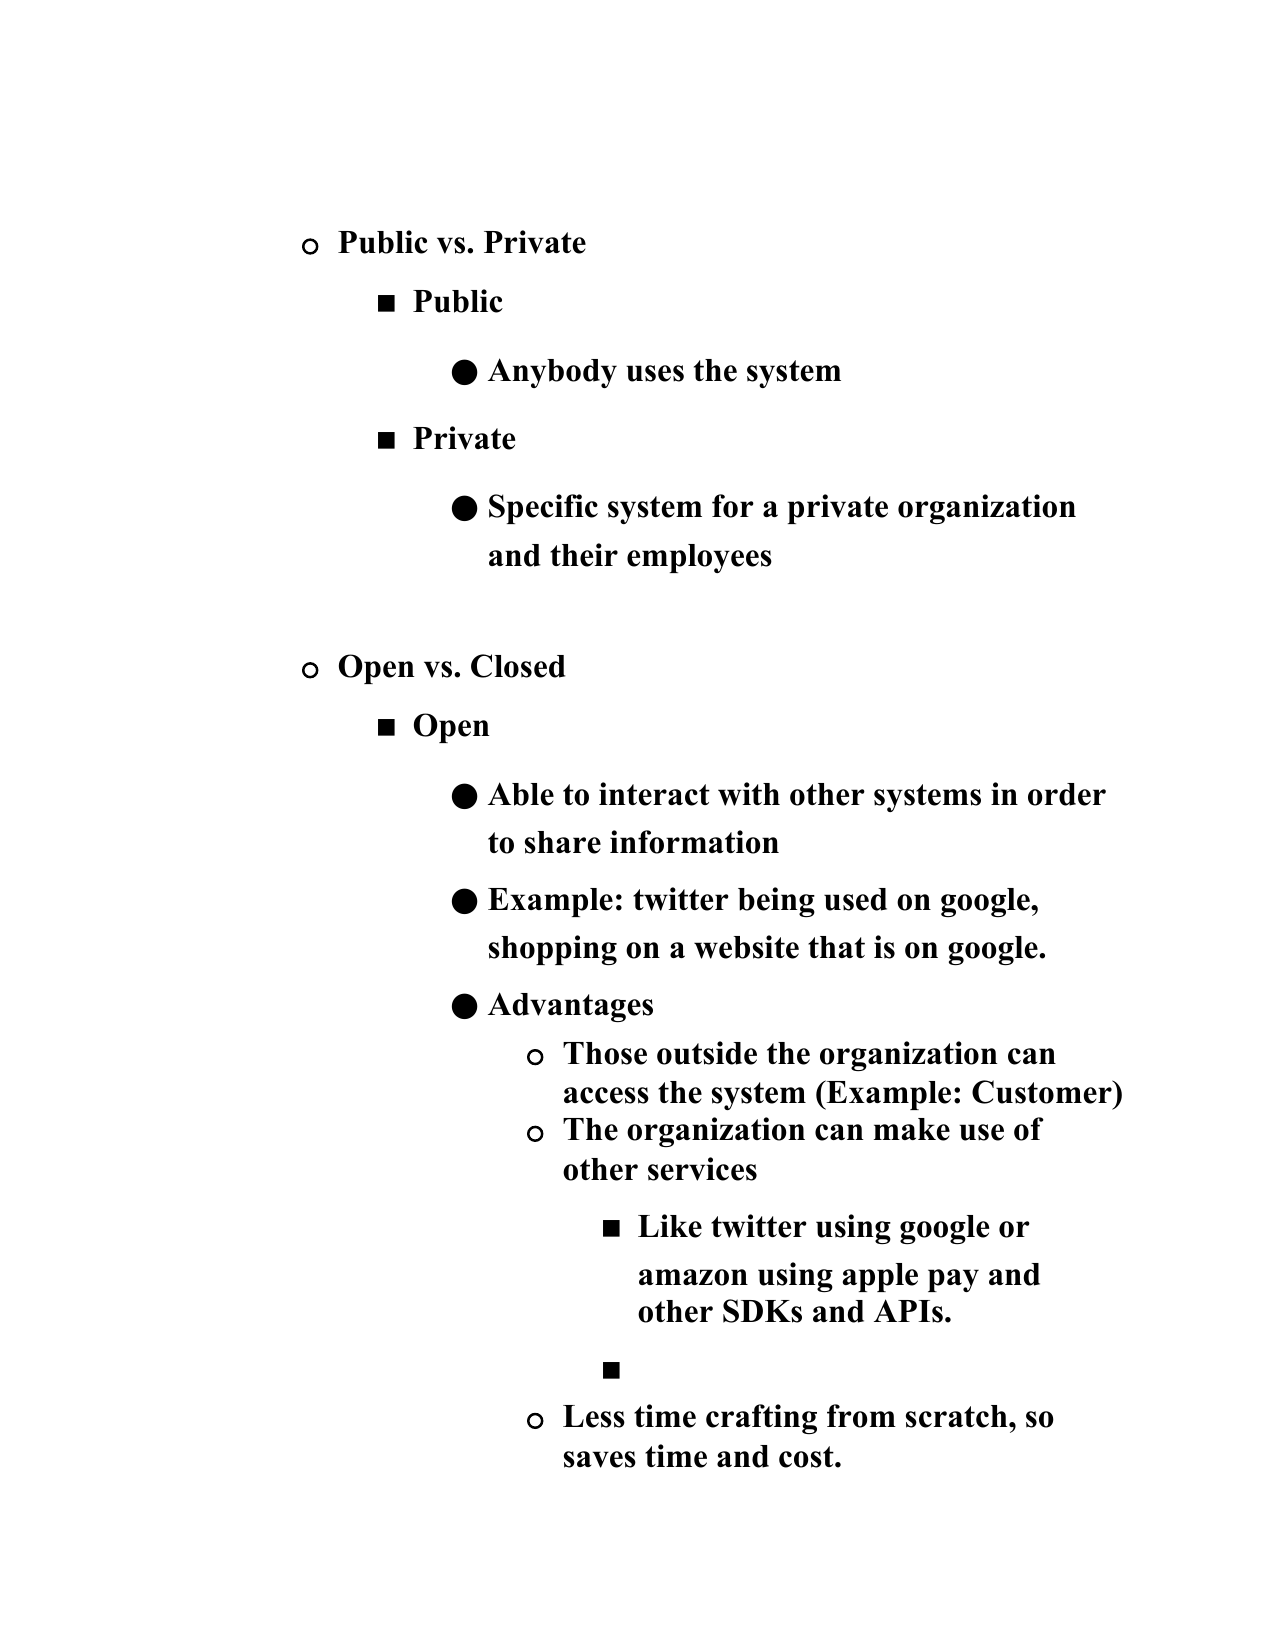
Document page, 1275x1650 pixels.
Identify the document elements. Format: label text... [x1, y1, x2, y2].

list Open vs. Closed [300, 647, 1125, 687]
list Private [375, 400, 1125, 468]
list Anybody uses the system [450, 332, 1125, 400]
list Example: twitter being used on google, shopping on a website that is on google. [450, 861, 1125, 966]
list Open [375, 687, 1125, 756]
list Those outside the organization can access the system (Example: Customer) [525, 1034, 1125, 1111]
list Public vs. Private [300, 224, 1125, 263]
list Like twitter using google or amazon using apple pay and other SDKs and APIs. [600, 1188, 1125, 1330]
list The organization can make use of other services [525, 1111, 1125, 1188]
list Able to interact with other systems in order to share information [450, 756, 1125, 861]
list Specific system for a private organization and their employees [450, 468, 1125, 574]
list Less time crafting from scratch, so saves time and cost. [525, 1398, 1125, 1475]
list Public [375, 263, 1125, 332]
list Advantages [450, 966, 1125, 1034]
